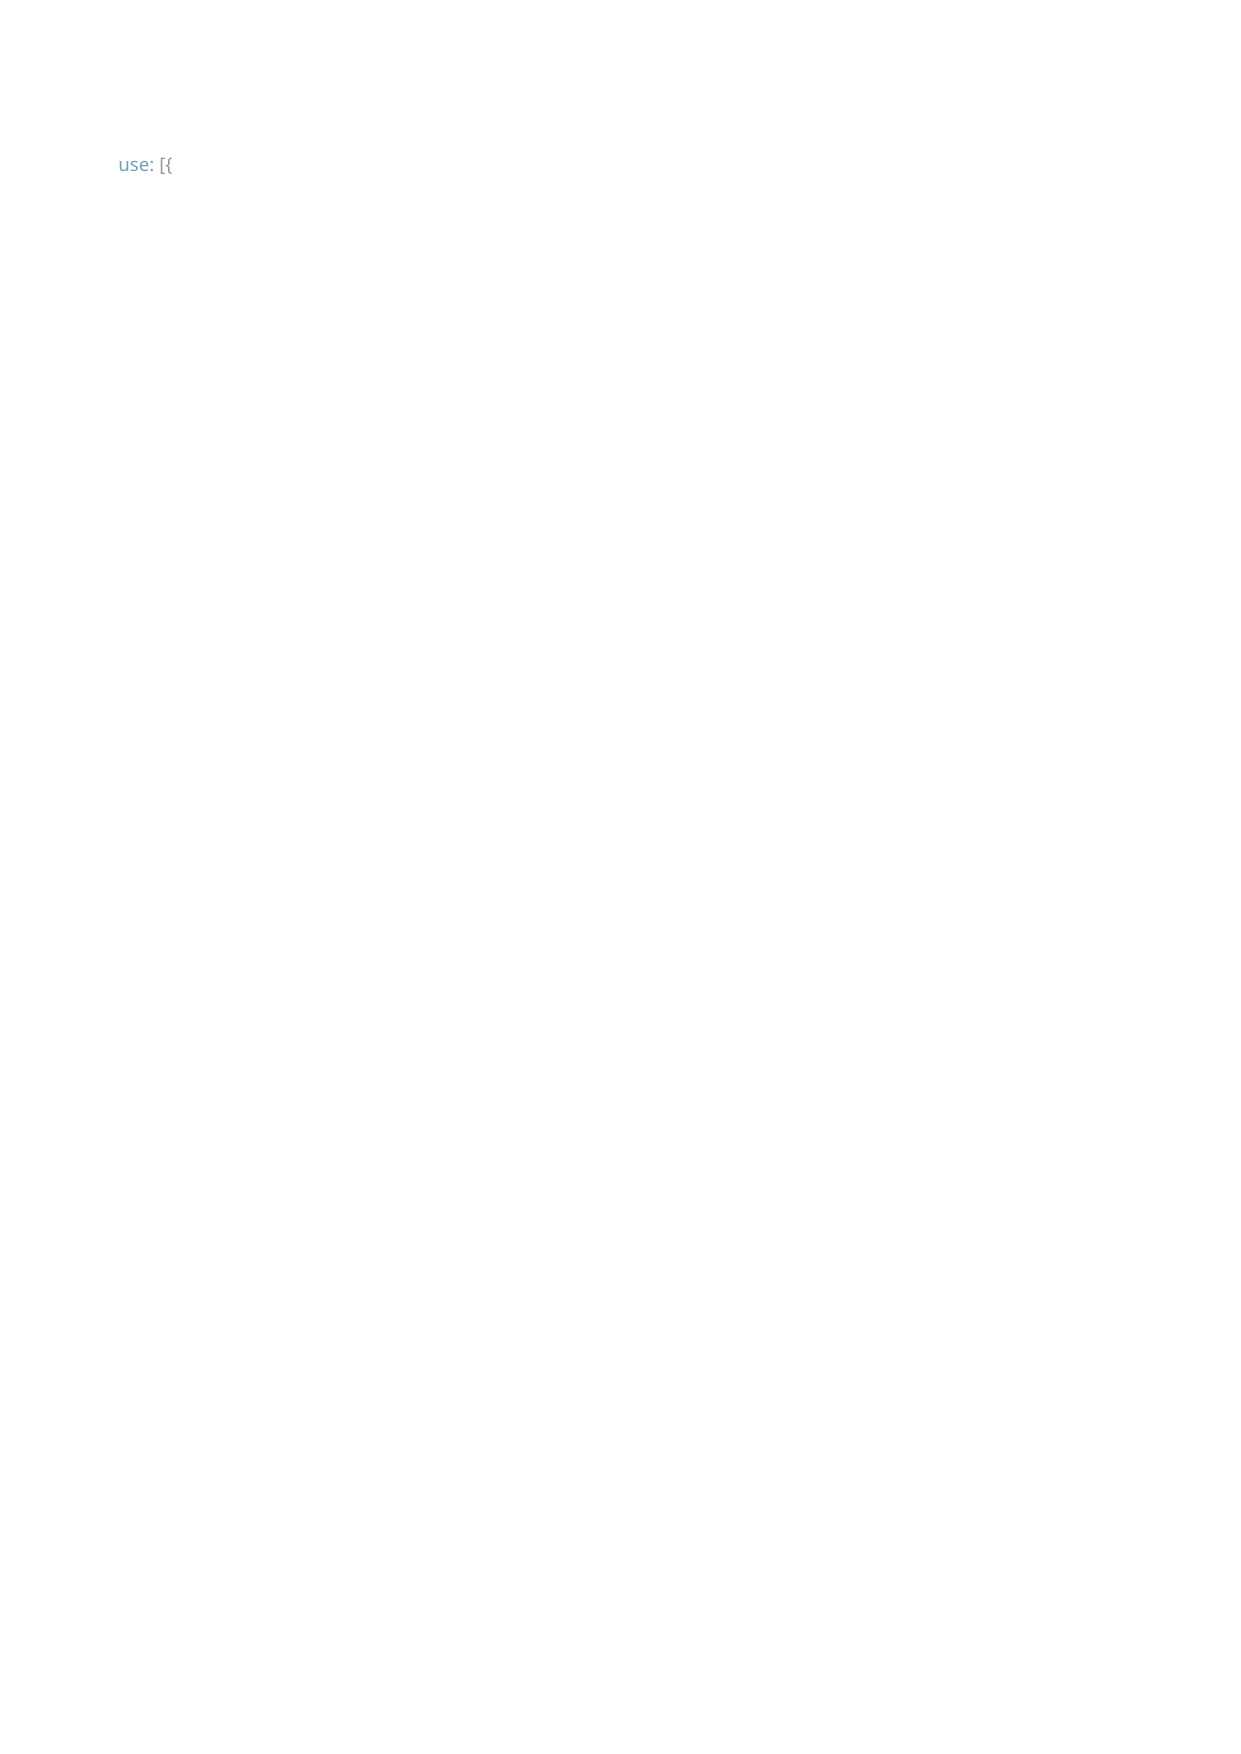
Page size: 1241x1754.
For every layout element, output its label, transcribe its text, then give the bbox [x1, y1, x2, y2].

text use: [{ [110, 151, 1158, 179]
